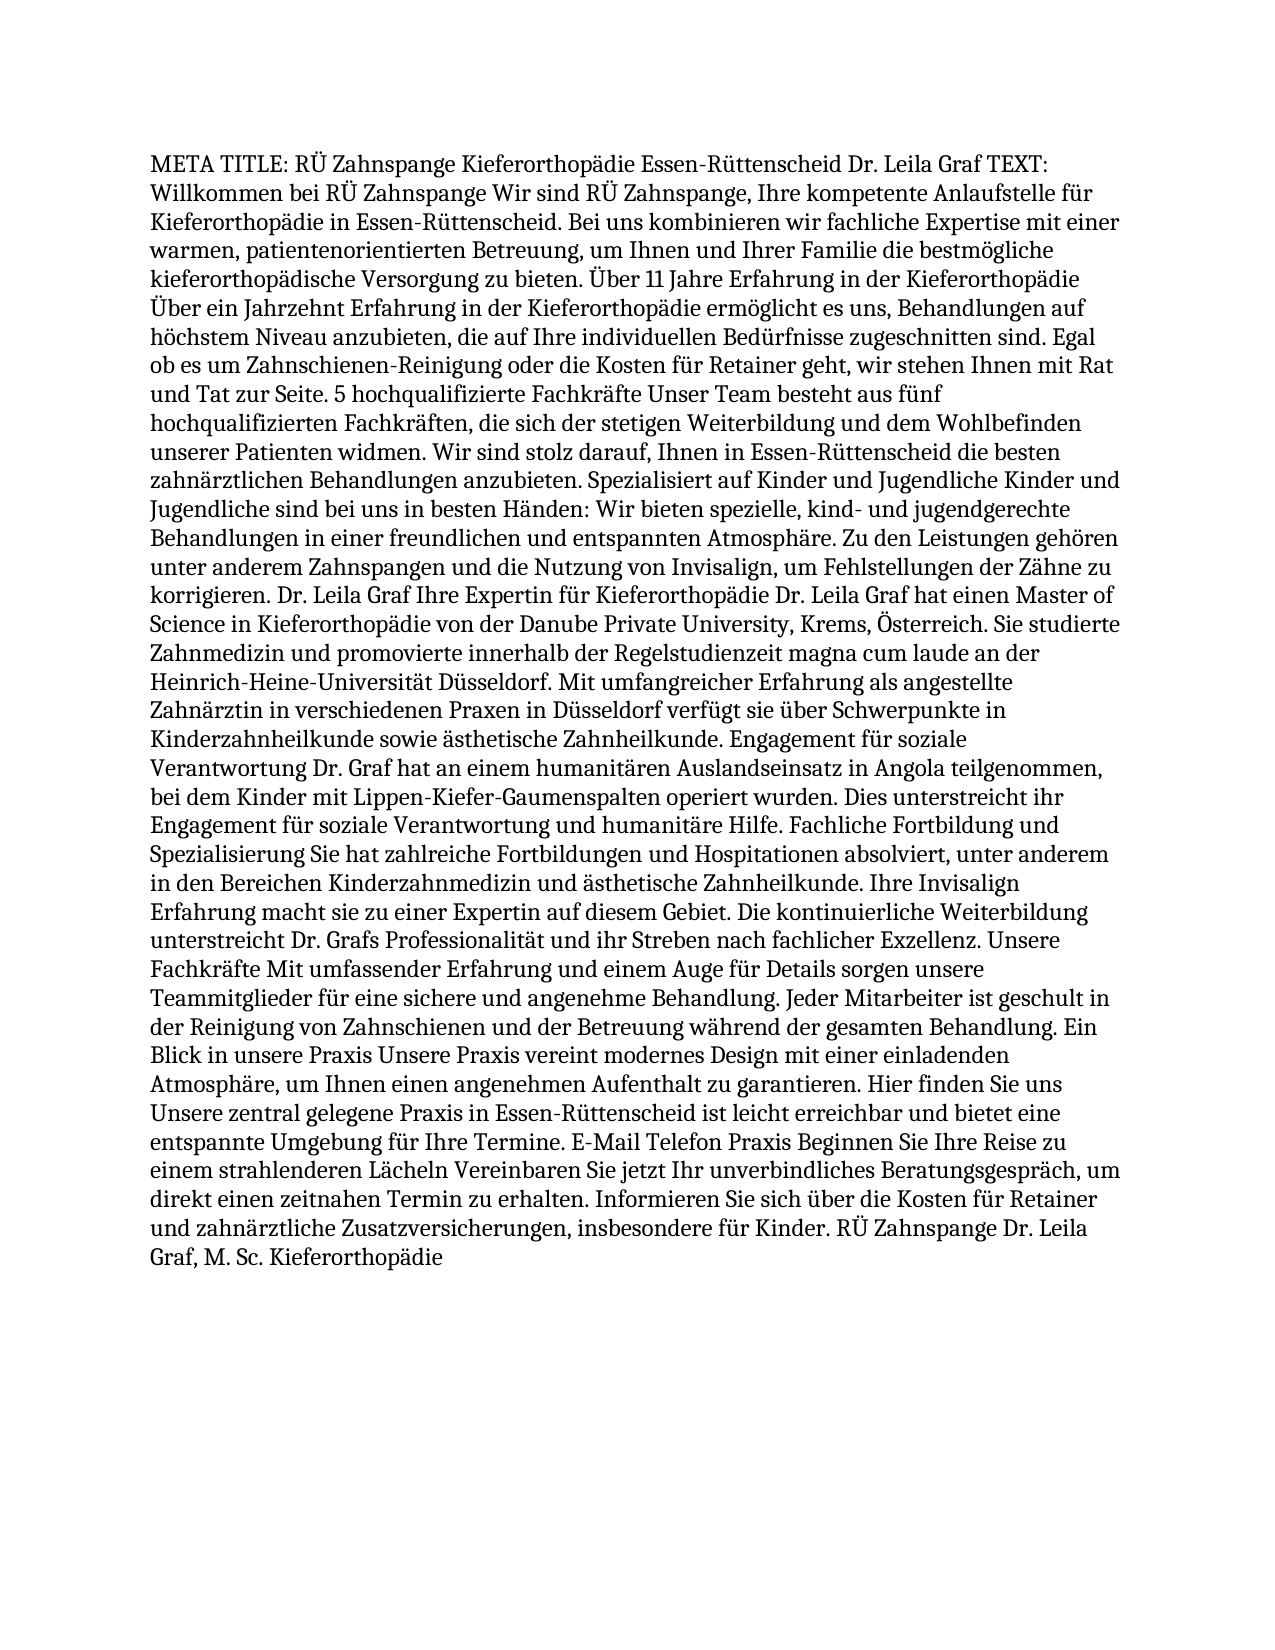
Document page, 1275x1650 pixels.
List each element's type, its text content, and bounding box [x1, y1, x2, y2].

text META TITLE: RÜ Zahnspange Kieferorthopädie Essen-Rüttenscheid Dr. Leila Graf TEXT: Willkommen bei RÜ Zahnspange Wir sind RÜ Zahnspange, Ihre kompetente Anlaufstelle für Kieferorthopädie in Essen-Rüttenscheid. Bei uns kombinieren wir fachliche Expertise mit einer warmen, patientenorientierten Betreuung, um Ihnen und Ihrer Familie die bestmögliche kieferorthopädische Versorgung zu bieten. Über 11 Jahre Erfahrung in der Kieferorthopädie Über ein Jahrzehnt Erfahrung in der Kieferorthopädie ermöglicht es uns, Behandlungen auf höchstem Niveau anzubieten, die auf Ihre individuellen Bedürfnisse zugeschnitten sind. Egal ob es um Zahnschienen-Reinigung oder die Kosten für Retainer geht, wir stehen Ihnen mit Rat und Tat zur Seite. 5 hochqualifizierte Fachkräfte Unser Team besteht aus fünf hochqualifizierten Fachkräften, die sich der stetigen Weiterbildung und dem Wohlbefinden unserer Patienten widmen. Wir sind stolz darauf, Ihnen in Essen-Rüttenscheid die besten zahnärztlichen Behandlungen anzubieten. Spezialisiert auf Kinder und Jugendliche Kinder und Jugendliche sind bei uns in besten Händen: Wir bieten spezielle, kind- und jugendgerechte Behandlungen in einer freundlichen und entspannten Atmosphäre. Zu den Leistungen gehören unter anderem Zahnspangen und die Nutzung von Invisalign, um Fehlstellungen der Zähne zu korrigieren. Dr. Leila Graf Ihre Expertin für Kieferorthopädie Dr. Leila Graf hat einen Master of Science in Kieferorthopädie von der Danube Private University, Krems, Österreich. Sie studierte Zahnmedizin und promovierte innerhalb der Regelstudienzeit magna cum laude an der Heinrich-Heine-Universität Düsseldorf. Mit umfangreicher Erfahrung als angestellte Zahnärztin in verschiedenen Praxen in Düsseldorf verfügt sie über Schwerpunkte in Kinderzahnheilkunde sowie ästhetische Zahnheilkunde. Engagement für soziale Verantwortung Dr. Graf hat an einem humanitären Auslandseinsatz in Angola teilgenommen, bei dem Kinder mit Lippen-Kiefer-Gaumenspalten operiert wurden. Dies unterstreicht ihr Engagement für soziale Verantwortung und humanitäre Hilfe. Fachliche Fortbildung und Spezialisierung Sie hat zahlreiche Fortbildungen und Hospitationen absolviert, unter anderem in den Bereichen Kinderzahnmedizin und ästhetische Zahnheilkunde. Ihre Invisalign Erfahrung macht sie zu einer Expertin auf diesem Gebiet. Die kontinuierliche Weiterbildung unterstreicht Dr. Grafs Professionalität und ihr Streben nach fachlicher Exzellenz. Unsere Fachkräfte Mit umfassender Erfahrung und einem Auge für Details sorgen unsere Teammitglieder für eine sichere und angenehme Behandlung. Jeder Mitarbeiter ist geschult in der Reinigung von Zahnschienen und der Betreuung während der gesamten Behandlung. Ein Blick in unsere Praxis Unsere Praxis vereint modernes Design mit einer einladenden Atmosphäre, um Ihnen einen angenehmen Aufenthalt zu garantieren. Hier finden Sie uns Unsere zentral gelegene Praxis in Essen-Rüttenscheid ist leicht erreichbar und bietet eine entspannte Umgebung für Ihre Termine. E-Mail Telefon Praxis Beginnen Sie Ihre Reise zu einem strahlenderen Lächeln Vereinbaren Sie jetzt Ihr unverbindliches Beratungsgespräch, um direkt einen zeitnahen Termin zu erhalten. Informieren Sie sich über die Kosten für Retainer und zahnärztliche Zusatzversicherungen, insbesondere für Kinder. RÜ Zahnspange Dr. Leila Graf, M. Sc. Kieferorthopädie [150, 150, 1125, 1271]
